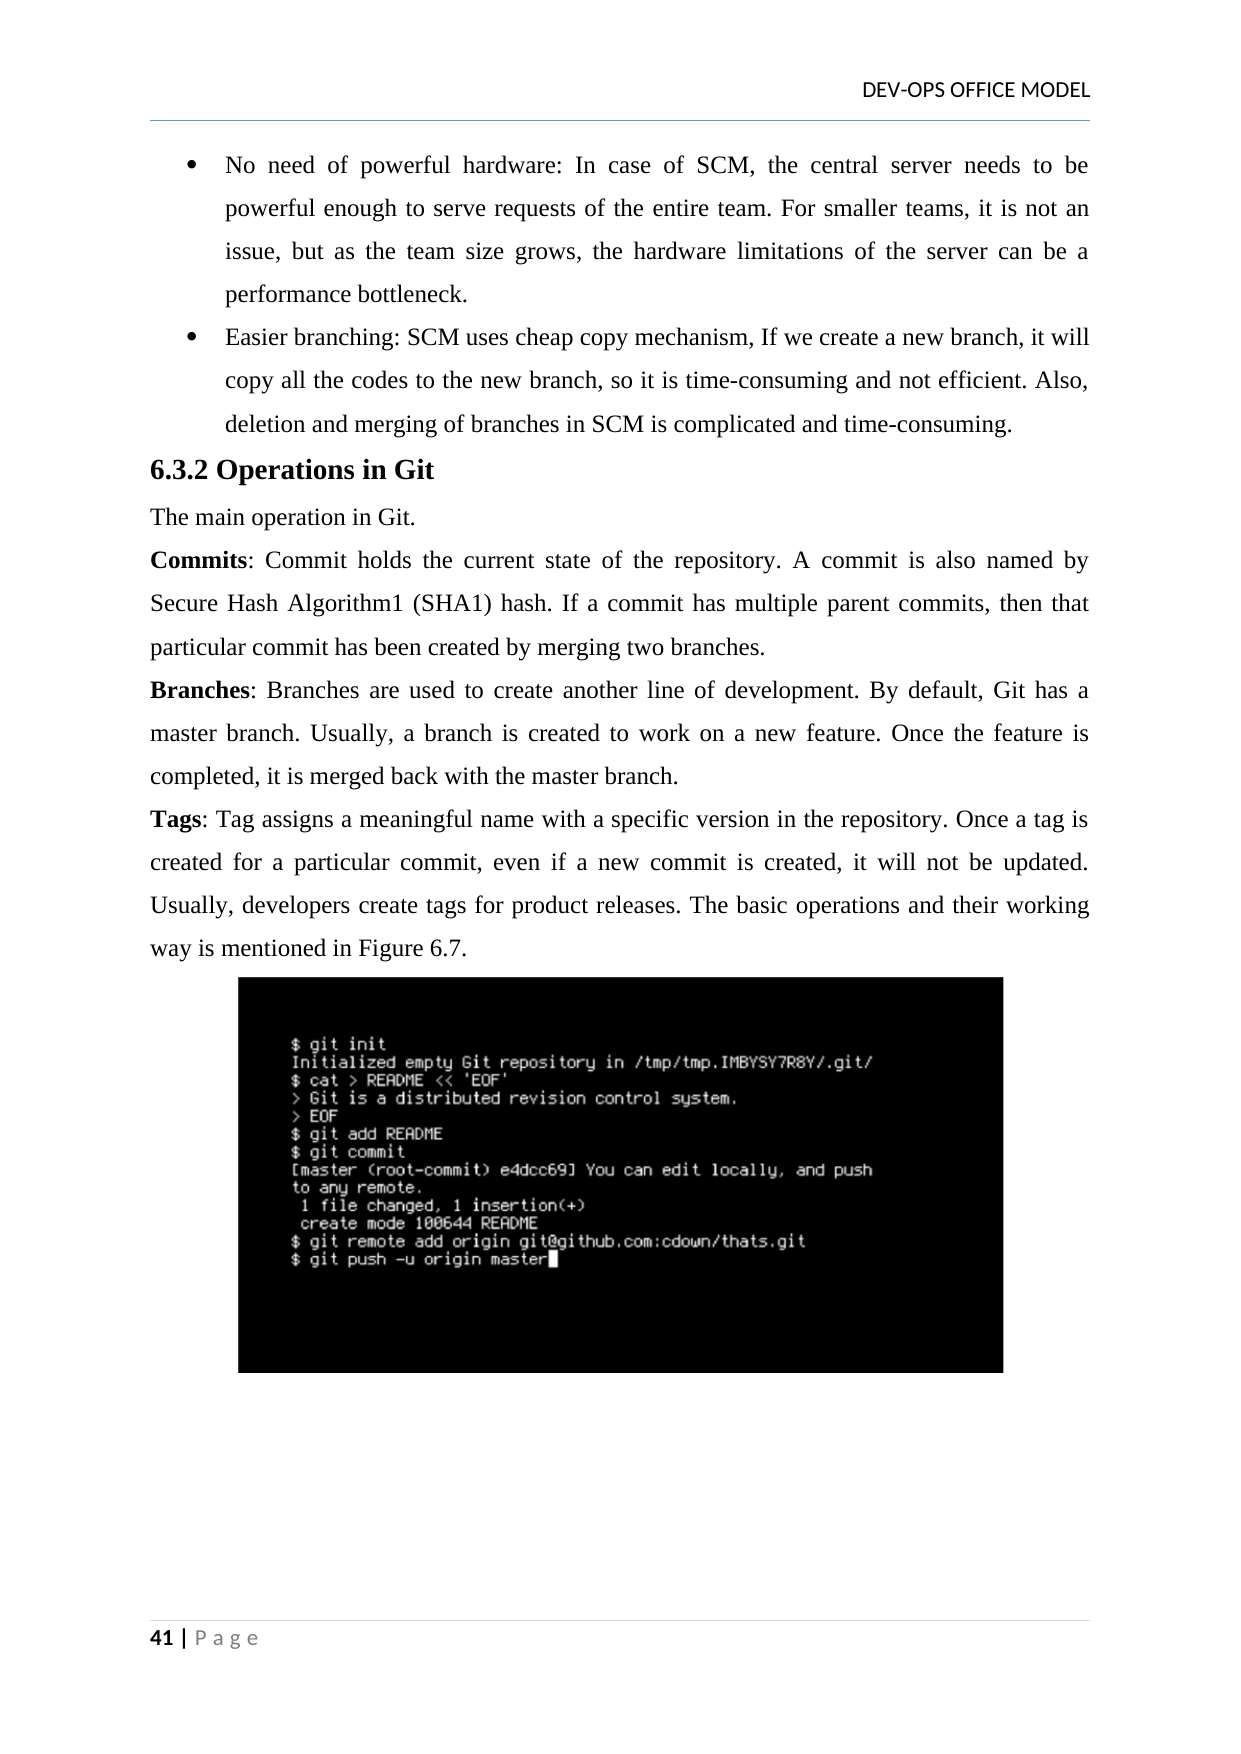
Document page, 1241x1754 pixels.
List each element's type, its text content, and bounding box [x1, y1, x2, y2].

picture [236, 976, 1004, 1373]
list Easier branching: SCM uses cheap copy mechanism, If we create a new branch, it will copy all the codes to the new branch, so it is time-consuming and not efficient. Also, deletion and merging of branches in SCM is complicated and time-consuming. [187, 322, 1090, 437]
text Branches: Branches are used to create another line of development. By default, Git has a master branch. Usually, a branch is created to work on a new feature. Once the feature is completed, it is merged back with the master branch. [150, 675, 1090, 790]
text Tags: Tag assigns a meaningful name with a specific version in the repository. Once a tag is created for a particular commit, even if a new commit is created, it will not be updated. Usually, developers create tags for product releases. The basic operations and their working way is mentioned in Figure 6.7. [150, 804, 1090, 962]
text The main operation in Git. [150, 502, 1090, 531]
list No need of powerful hardware: In case of SCM, the central server needs to be powerful enough to serve requests of the entire team. For smaller teams, it is not an issue, but as the team size grows, the hardware limitations of the server can be a performance bottleneck. [187, 150, 1090, 308]
text 6.3.2 Operations in Git [150, 452, 1090, 485]
text Commits: Commit holds the current state of the repository. A commit is also named by Secure Hash Algorithm1 (SHA1) hash. If a commit has multiple parent commits, then that particular commit has been created by merging two branches. [150, 545, 1090, 660]
